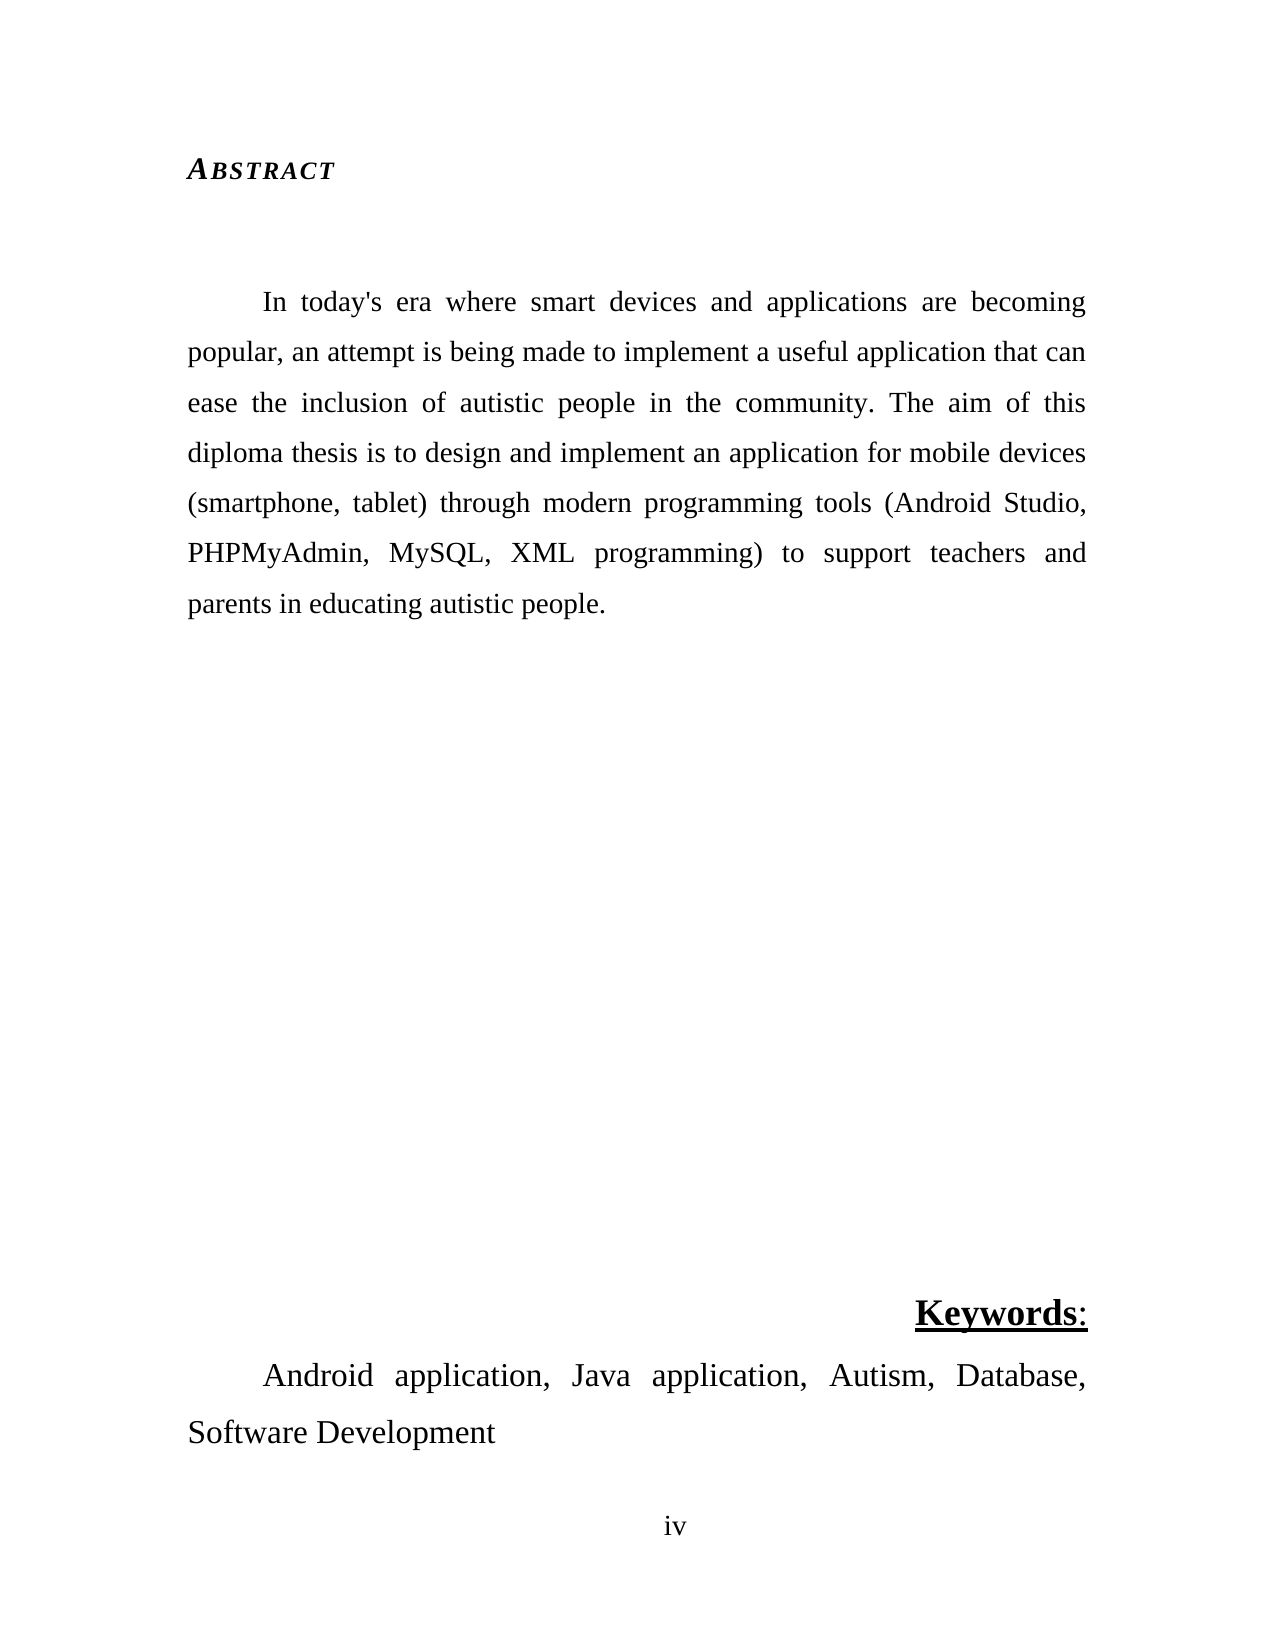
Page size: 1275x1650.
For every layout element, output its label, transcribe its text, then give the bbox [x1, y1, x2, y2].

text Keywords: [187, 1290, 1087, 1333]
text Android application, Java application, Autism, Database, Software Development [187, 1355, 1087, 1451]
subtitle Abstract [187, 150, 1087, 212]
text In today's era where smart devices and applications are becoming popular, an attempt is being made to implement a useful application that can ease the inclusion of autistic people in the community. The aim of this diploma thesis is to design and implement an application for mobile devices (smartphone, tablet) through modern programming tools (Android Studio, PHPMyAdmin, MySQL, XML programming) to support teachers and parents in educating autistic people. [187, 284, 1087, 619]
